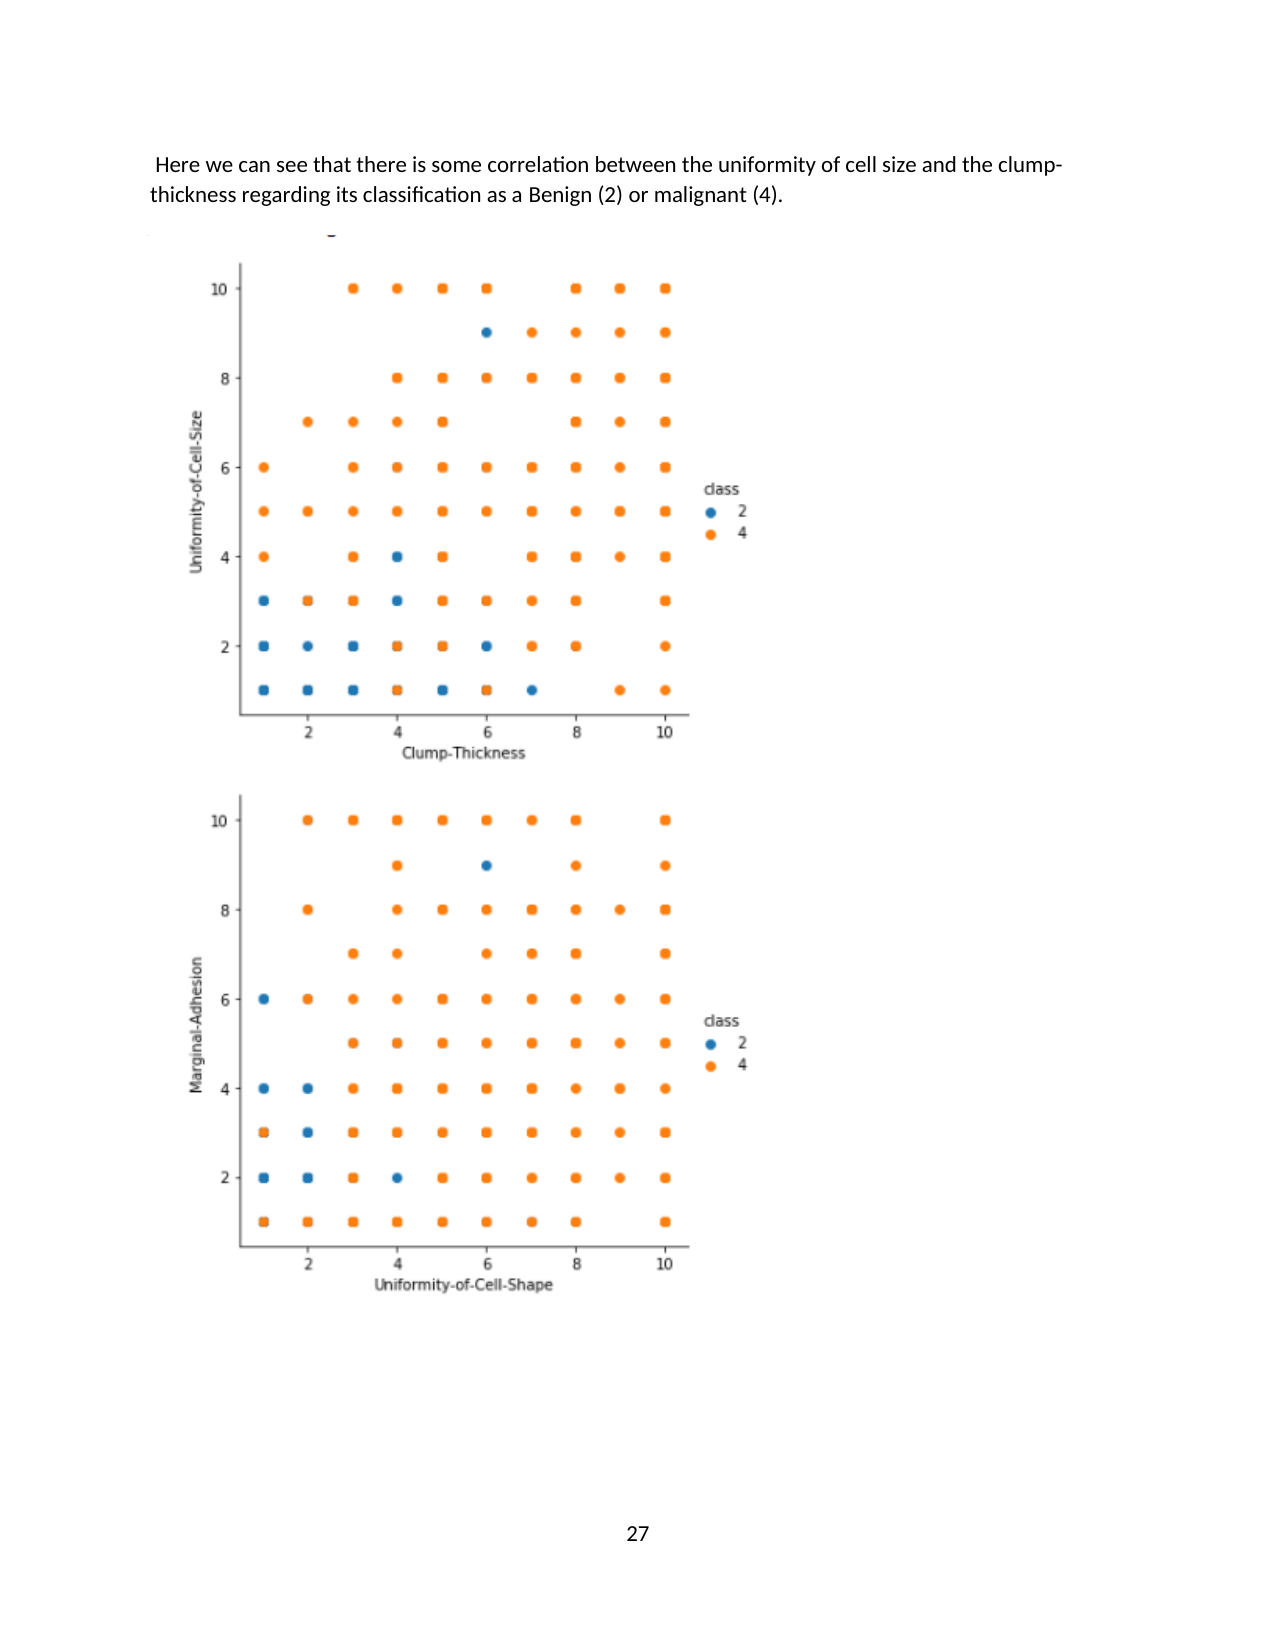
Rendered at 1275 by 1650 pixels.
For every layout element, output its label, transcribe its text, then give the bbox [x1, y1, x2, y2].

picture [147, 235, 815, 1310]
text Here we can see that there is some correlation between the uniformity of cell size and the clump-thickness regarding its classification as a Benign (2) or malignant (4). [150, 150, 1125, 208]
